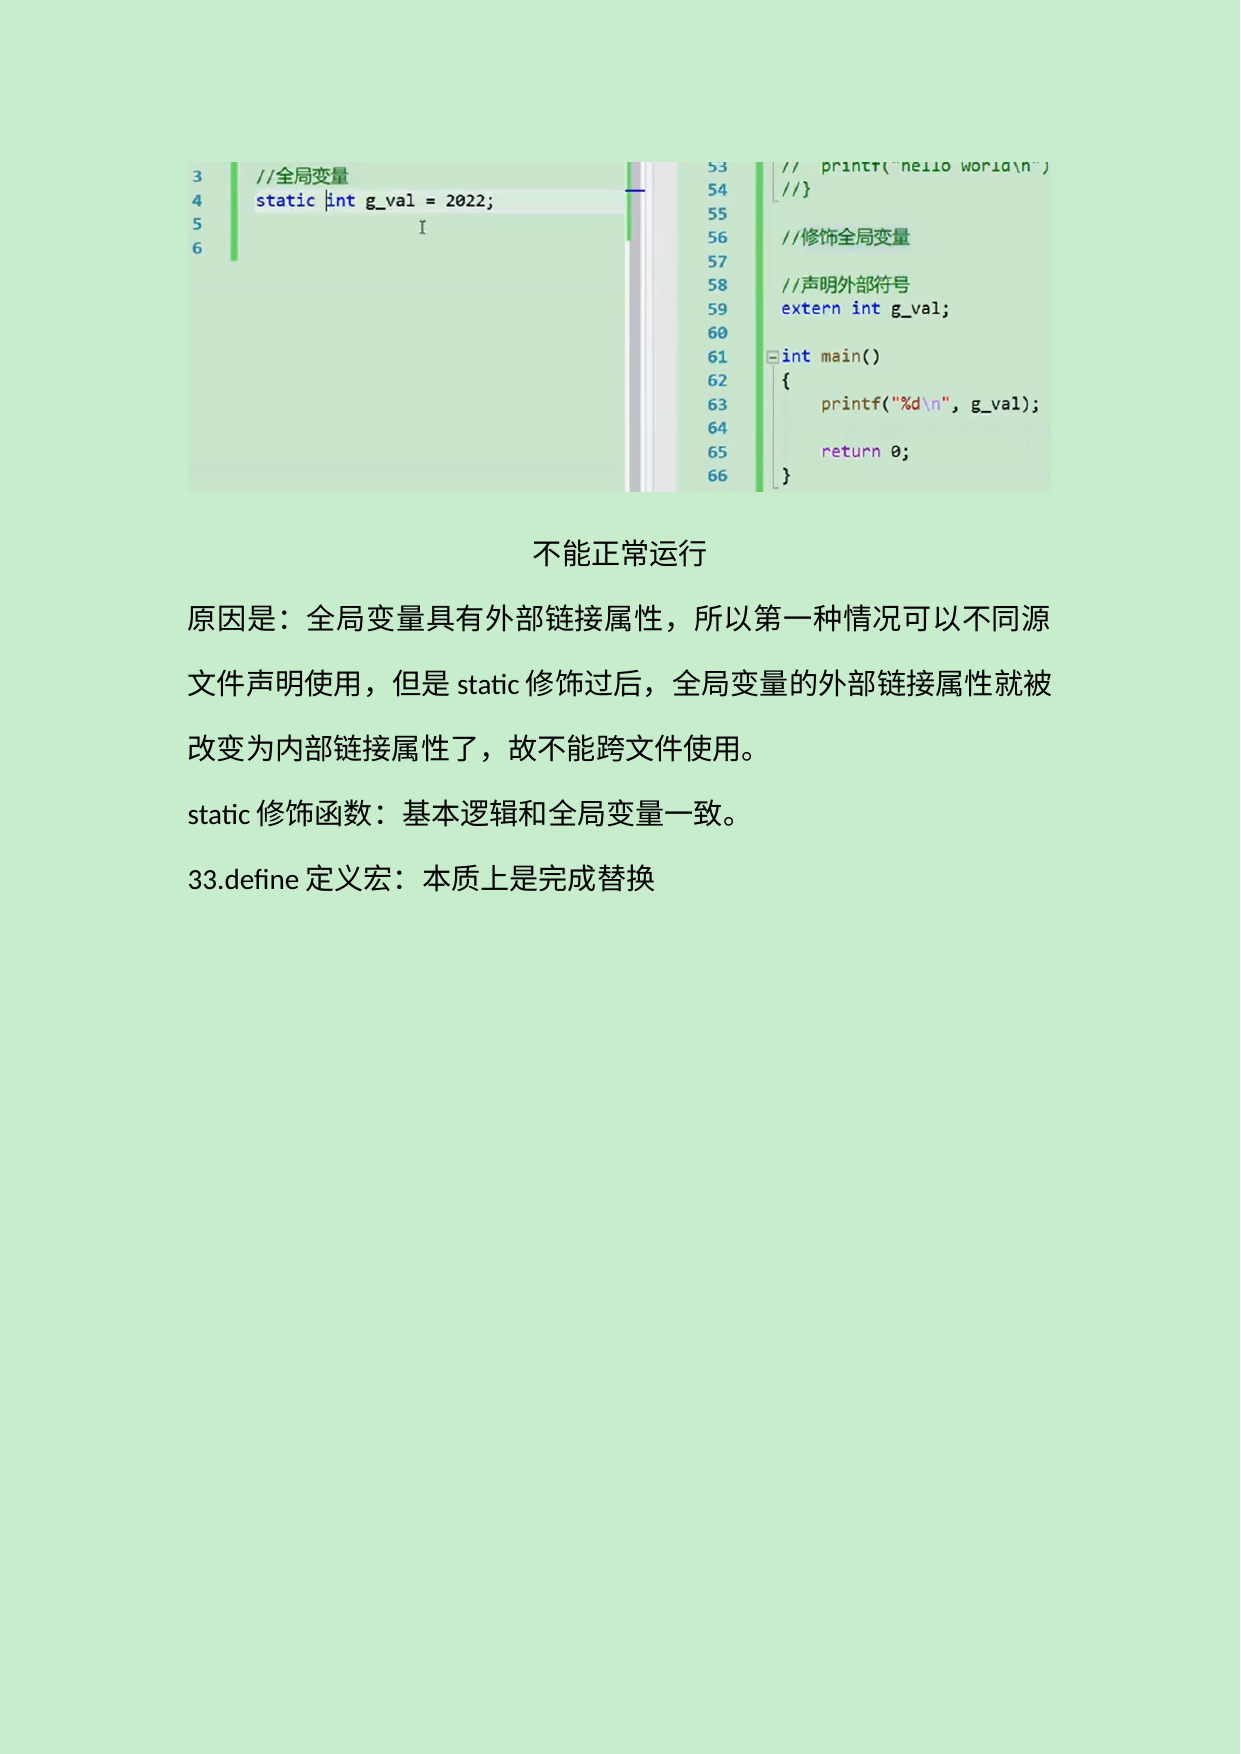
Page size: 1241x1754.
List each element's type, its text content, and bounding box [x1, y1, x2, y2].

text 原因是：全局变量具有外部链接属性，所以第一种情况可以不同源文件声明使用，但是static修饰过后，全局变量的外部链接属性就被改变为内部链接属性了，故不能跨文件使用。 [187, 584, 1053, 779]
picture [187, 162, 1052, 492]
text 不能正常运行 [187, 519, 1053, 584]
text static修饰函数：基本逻辑和全局变量一致。 [187, 779, 1053, 844]
text 33.define定义宏：本质上是完成替换 [187, 844, 1053, 909]
